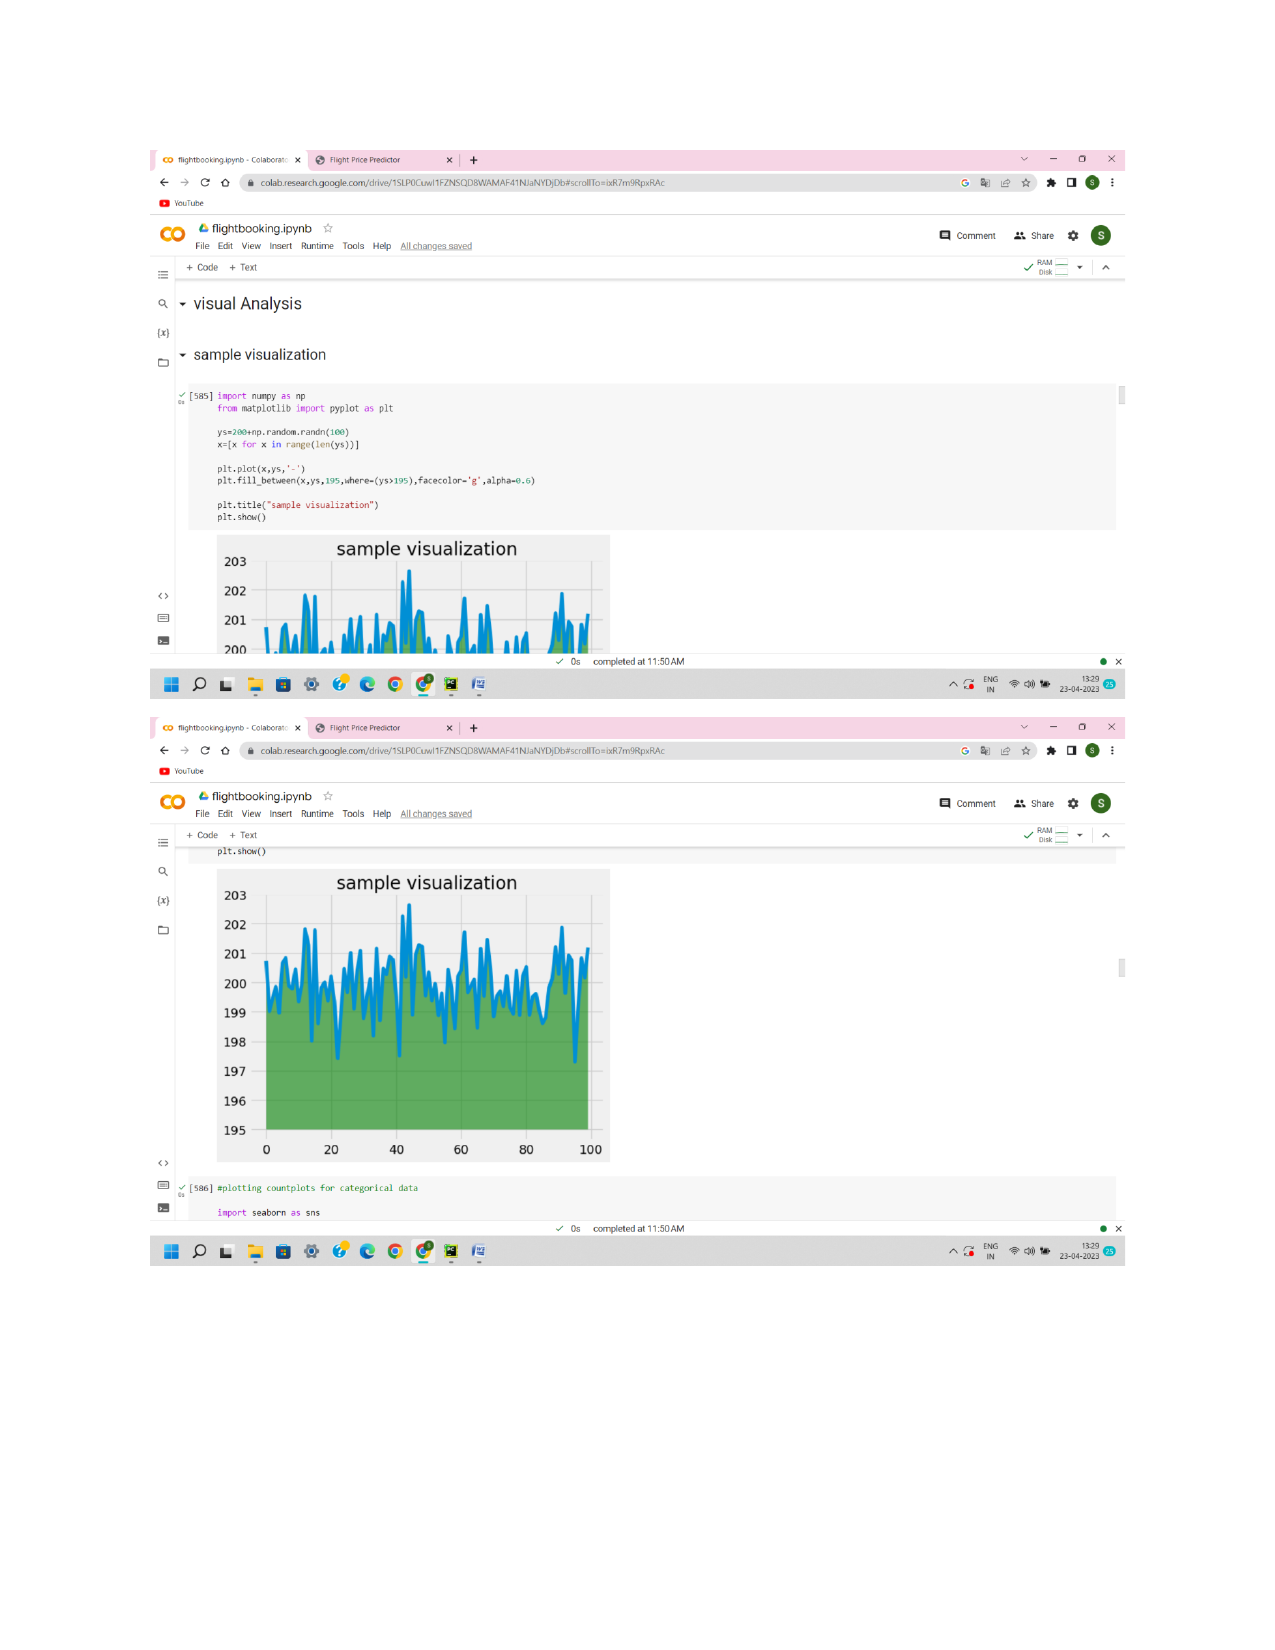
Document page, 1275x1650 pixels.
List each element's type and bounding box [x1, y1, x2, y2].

picture [150, 717, 1125, 1266]
picture [150, 150, 1125, 699]
